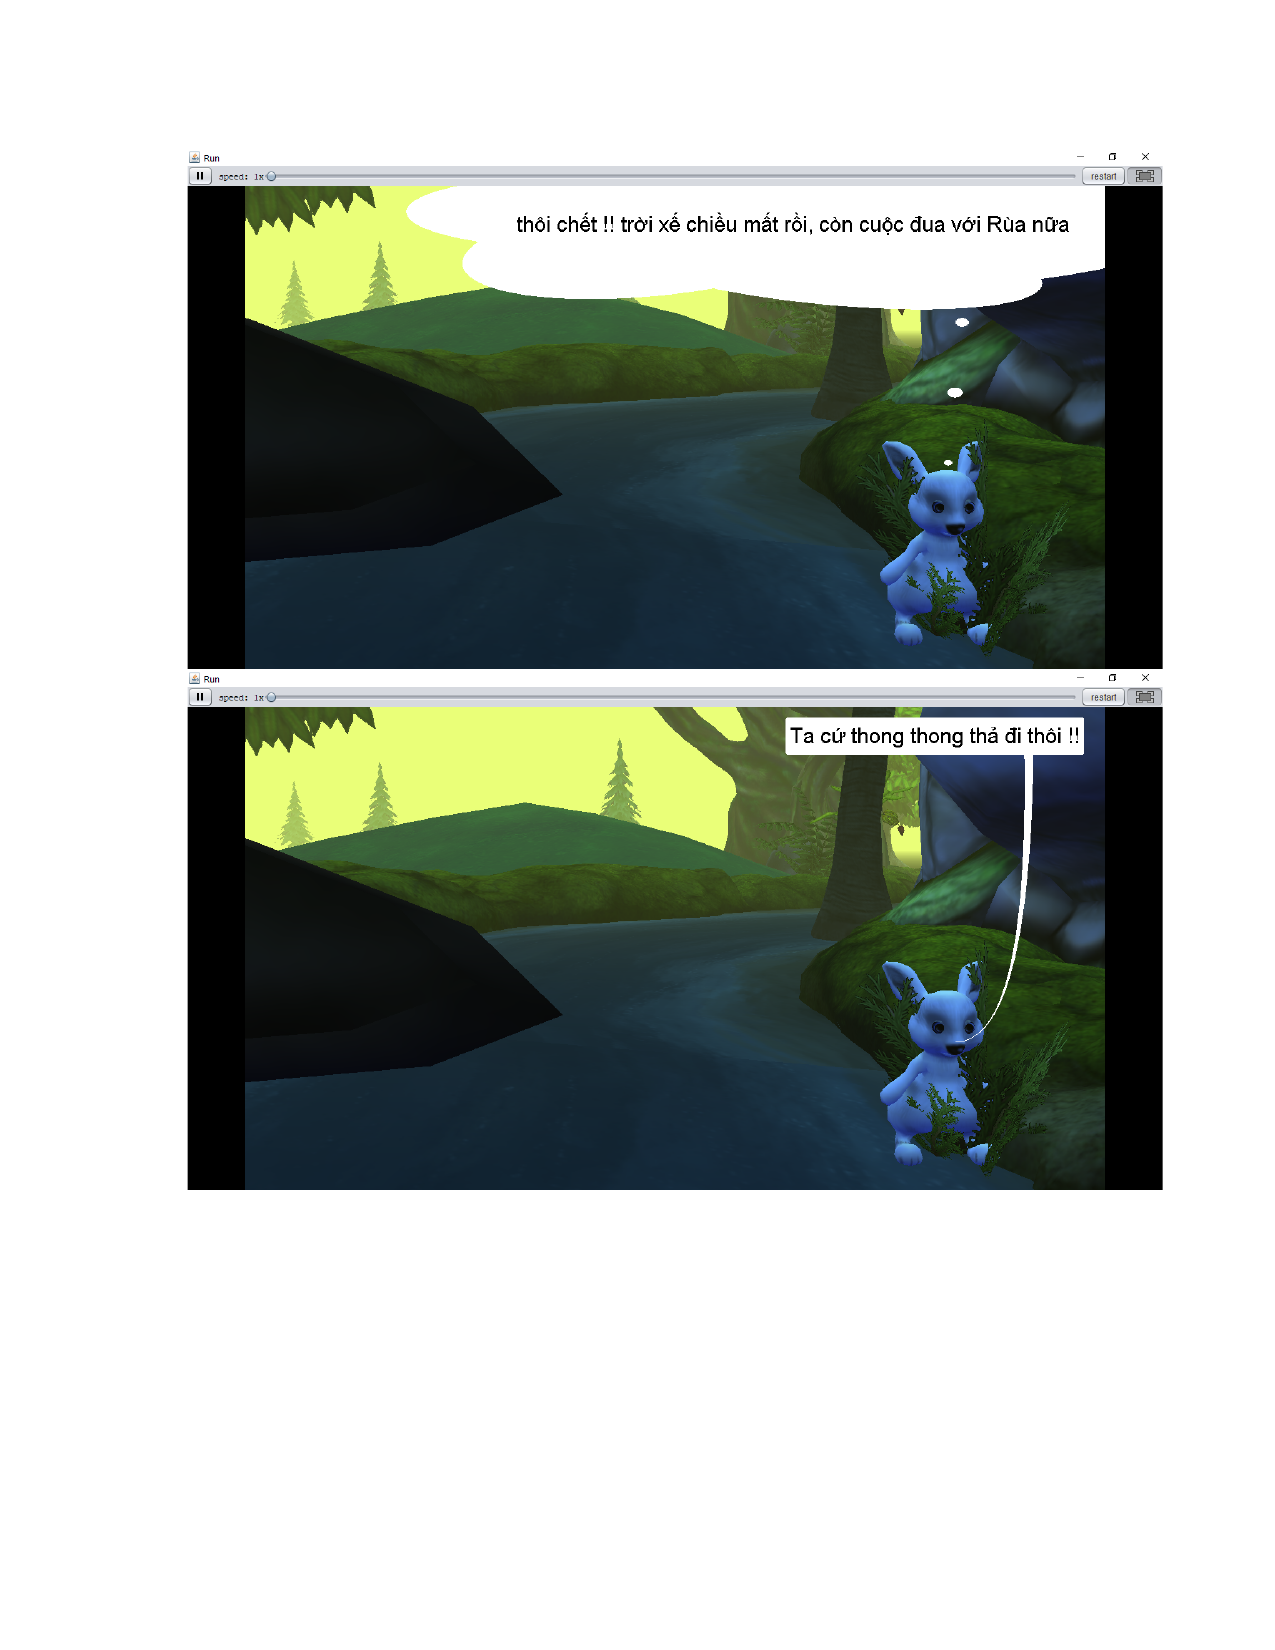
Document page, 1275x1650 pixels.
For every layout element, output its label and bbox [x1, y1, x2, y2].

picture [187, 671, 1163, 1190]
picture [187, 150, 1163, 669]
